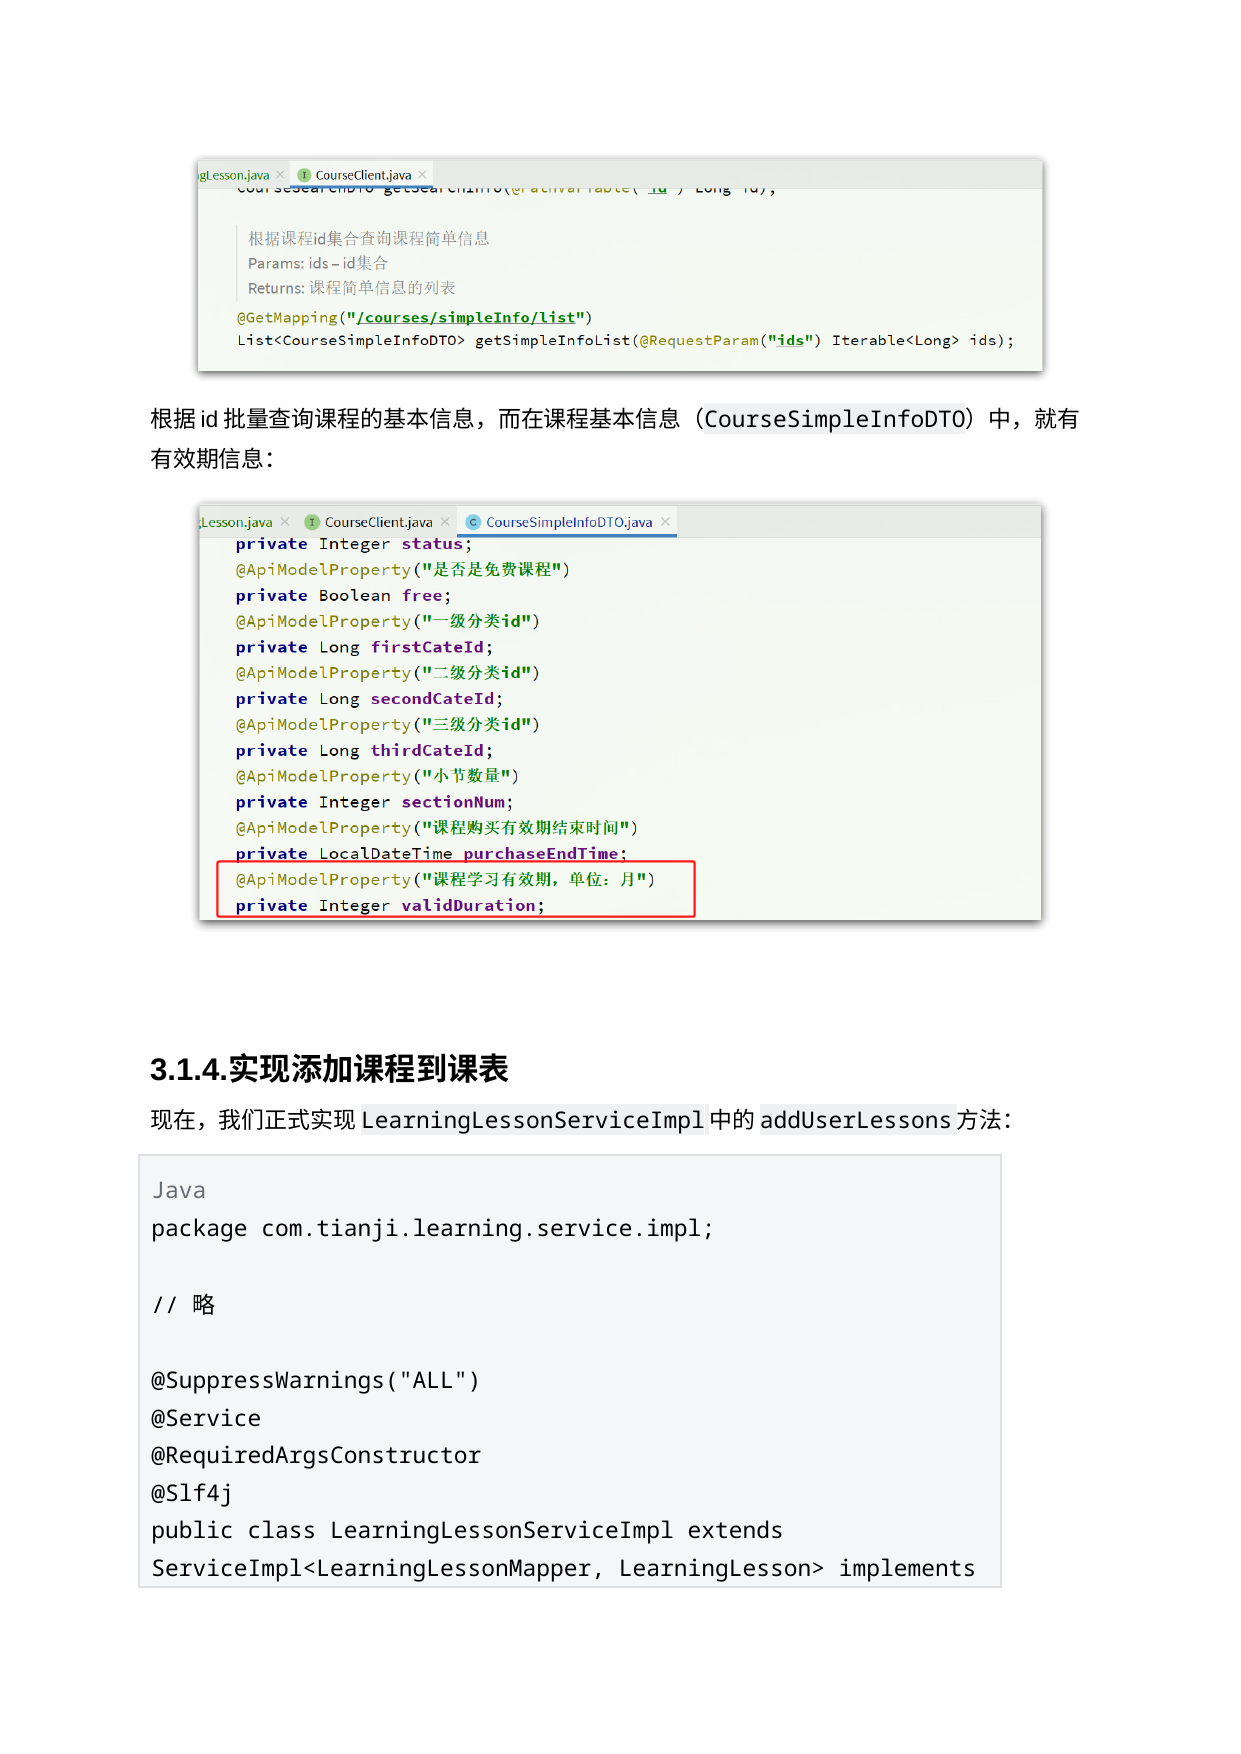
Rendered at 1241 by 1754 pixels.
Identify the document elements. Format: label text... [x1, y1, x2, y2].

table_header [140, 1156, 1000, 1586]
picture [188, 493, 1052, 934]
text 根据id批量查询课程的基本信息，而在课程基本信息（CourseSimpleInfoDTO）中，就有有效期信息： [150, 401, 1090, 474]
text 现在，我们正式实现LearningLessonServiceImpl中的addUserLessons方法： [150, 1101, 1090, 1135]
picture [188, 150, 1052, 383]
